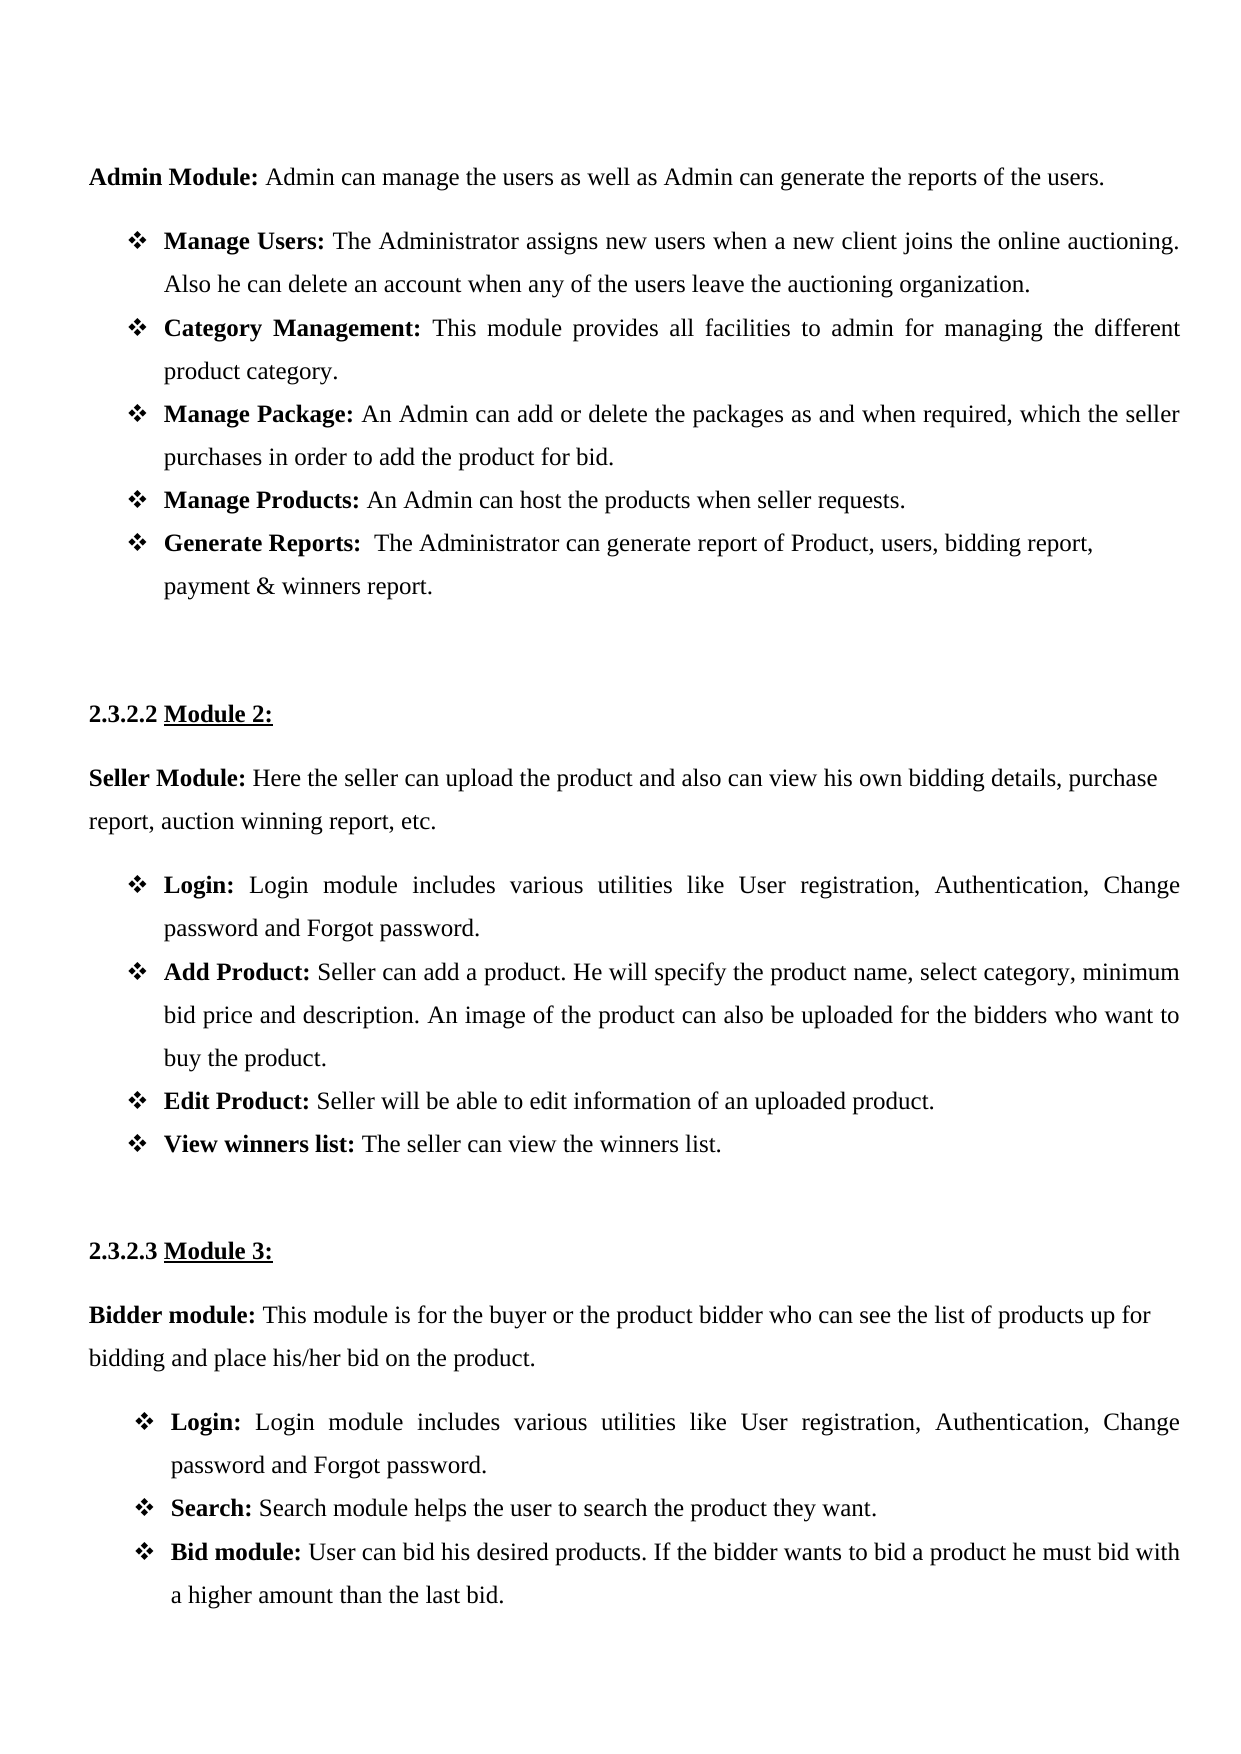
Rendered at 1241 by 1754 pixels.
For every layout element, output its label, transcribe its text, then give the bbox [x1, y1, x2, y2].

text 2.3.2.3 Module 3: [89, 1236, 1181, 1265]
list Category Management: This module provides all facilities to admin for managing the different product category. [126, 313, 1181, 384]
list Edit Product: Seller will be able to edit information of an uploaded product. [126, 1086, 1181, 1115]
list Manage Products: An Admin can host the products when seller requests. [126, 485, 1181, 514]
list Search: Search module helps the user to search the product they want. [133, 1493, 1181, 1522]
text 2.3.2.2 Module 2: [89, 699, 1181, 728]
text Admin Module: Admin can manage the users as well as Admin can generate the reports of the users. [89, 162, 1181, 191]
list Bid module: User can bid his desired products. If the bidder wants to bid a product he must bid with a higher amount than the last bid. [133, 1537, 1181, 1608]
list Login: Login module includes various utilities like User registration, Authentication, Change password and Forgot password. [133, 1407, 1181, 1479]
list Add Product: Seller can add a product. He will specify the product name, select category, minimum bid price and description. An image of the product can also be uploaded for the bidders who want to buy the product. [126, 957, 1181, 1072]
text Bidder module: This module is for the buyer or the product bidder who can see the list of products up for bidding and place his/her bid on the product. [89, 1300, 1181, 1372]
list Manage Package: An Admin can add or delete the packages as and when required, which the seller purchases in order to add the product for bid. [126, 399, 1181, 471]
list View winners list: The seller can view the winners list. [126, 1129, 1181, 1158]
list Login: Login module includes various utilities like User registration, Authentication, Change password and Forgot password. [126, 870, 1181, 942]
text Seller Module: Here the seller can upload the product and also can view his own bidding details, purchase report, auction winning report, etc. [89, 763, 1181, 835]
list Generate Reports: The Administrator can generate report of Product, users, bidding report, payment & winners report. [126, 528, 1181, 600]
list Manage Users: The Administrator assigns new users when a new client joins the online auctioning. Also he can delete an account when any of the users leave the auctioning organization. [126, 226, 1181, 298]
